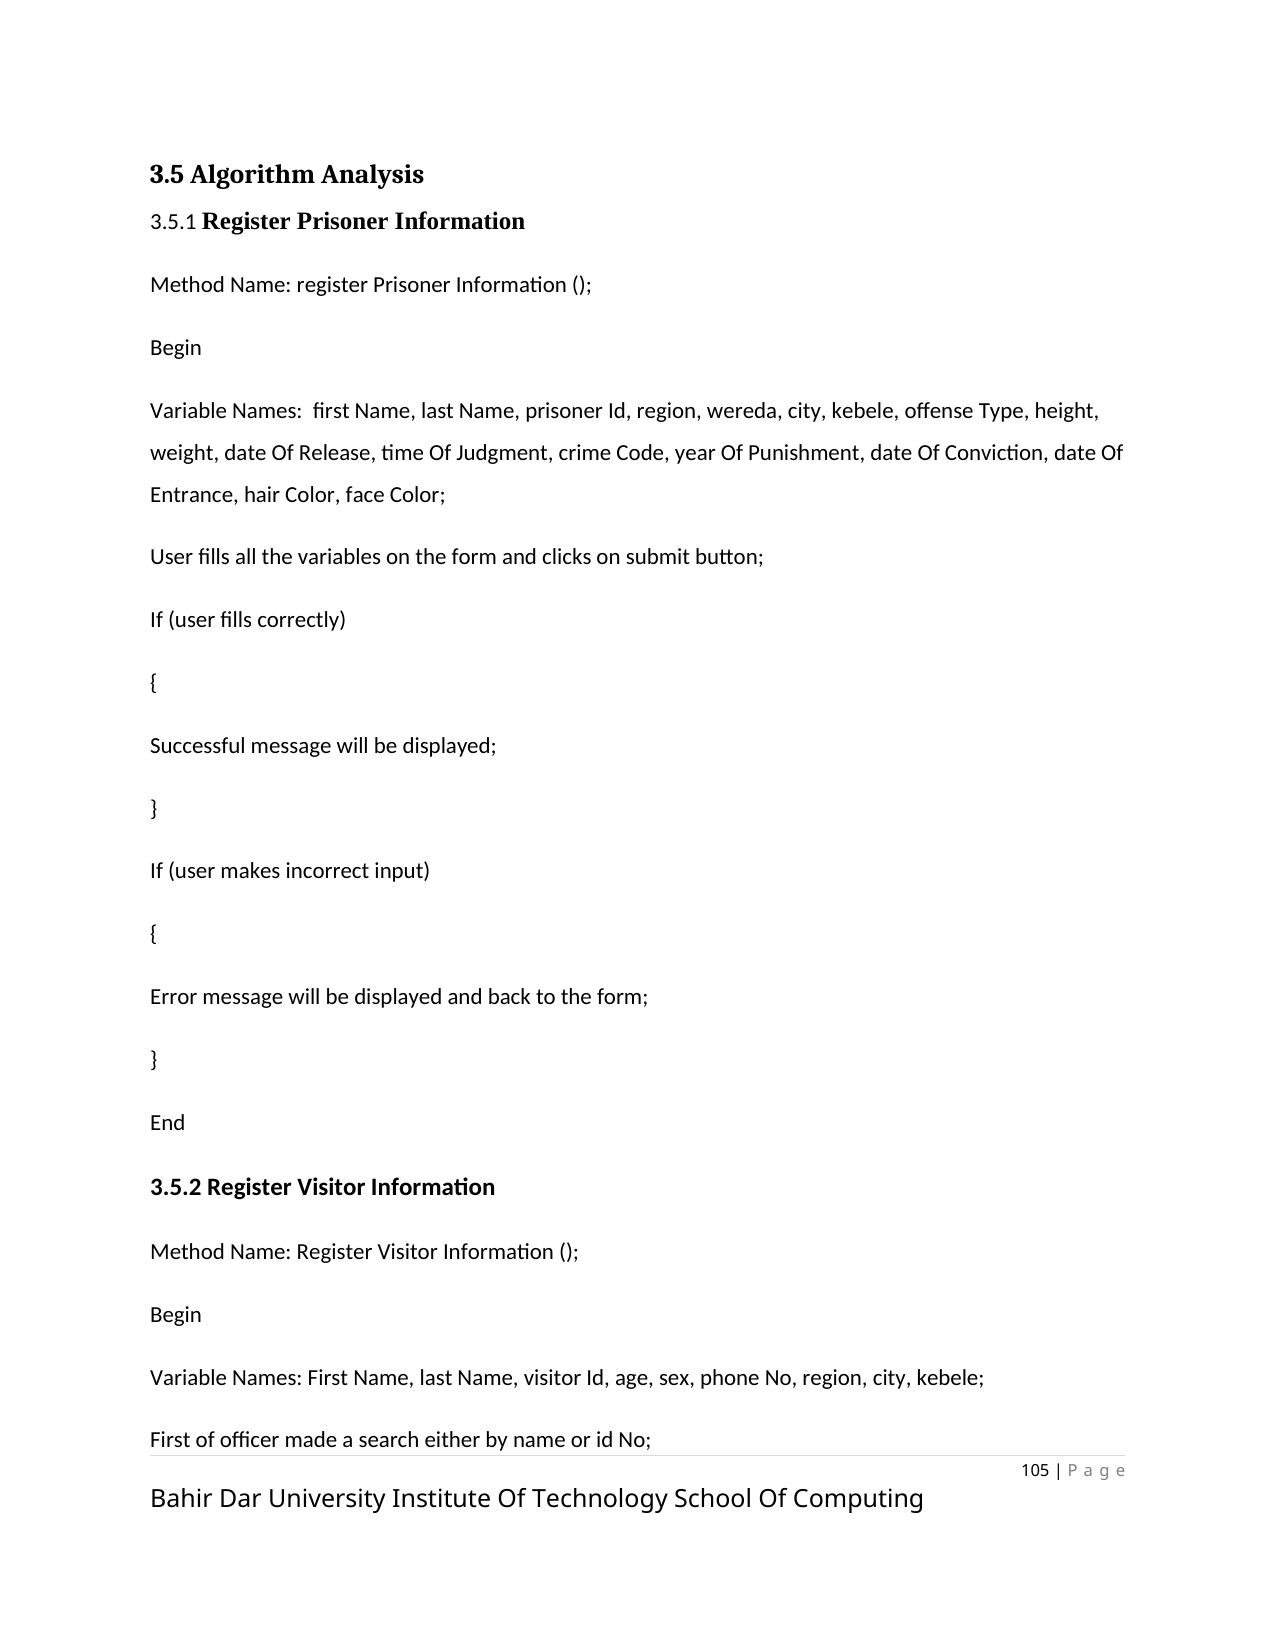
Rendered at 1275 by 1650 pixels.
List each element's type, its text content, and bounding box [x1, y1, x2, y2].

text Variable Names: First Name, last Name, visitor Id, age, sex, phone No, region, city, kebele; [150, 1363, 1125, 1391]
text 3.5.1 Register Prisoner Information [150, 206, 1125, 235]
text If (user fills correctly) [150, 605, 1125, 633]
text Begin [150, 333, 1125, 361]
text } [150, 794, 1125, 822]
text Variable Names: first Name, last Name, prisoner Id, region, wereda, city, kebele, offense Type, height, weight, date Of Release, time Of Judgment, crime Code, year Of Punishment, date Of Conviction, date Of Entrance, hair Color, face Color; [150, 396, 1125, 508]
text { [150, 668, 1125, 696]
text Method Name: register Prisoner Information (); [150, 270, 1125, 298]
text Method Name: Register Visitor Information (); [150, 1237, 1125, 1265]
text Begin [150, 1300, 1125, 1328]
text 3.5.2 Register Visitor Information [150, 1171, 1125, 1201]
subtitle 3.5 Algorithm Analysis [150, 159, 1125, 190]
text If (user makes incorrect input) [150, 857, 1125, 884]
text User fills all the variables on the form and clicks on submit button; [150, 542, 1125, 571]
text First of officer made a search either by name or id No; [150, 1426, 1125, 1454]
text } [150, 1045, 1125, 1073]
text { [150, 919, 1125, 947]
text Successful message will be displayed; [150, 731, 1125, 759]
text Error message will be displayed and back to the form; [150, 982, 1125, 1010]
text End [150, 1108, 1125, 1136]
